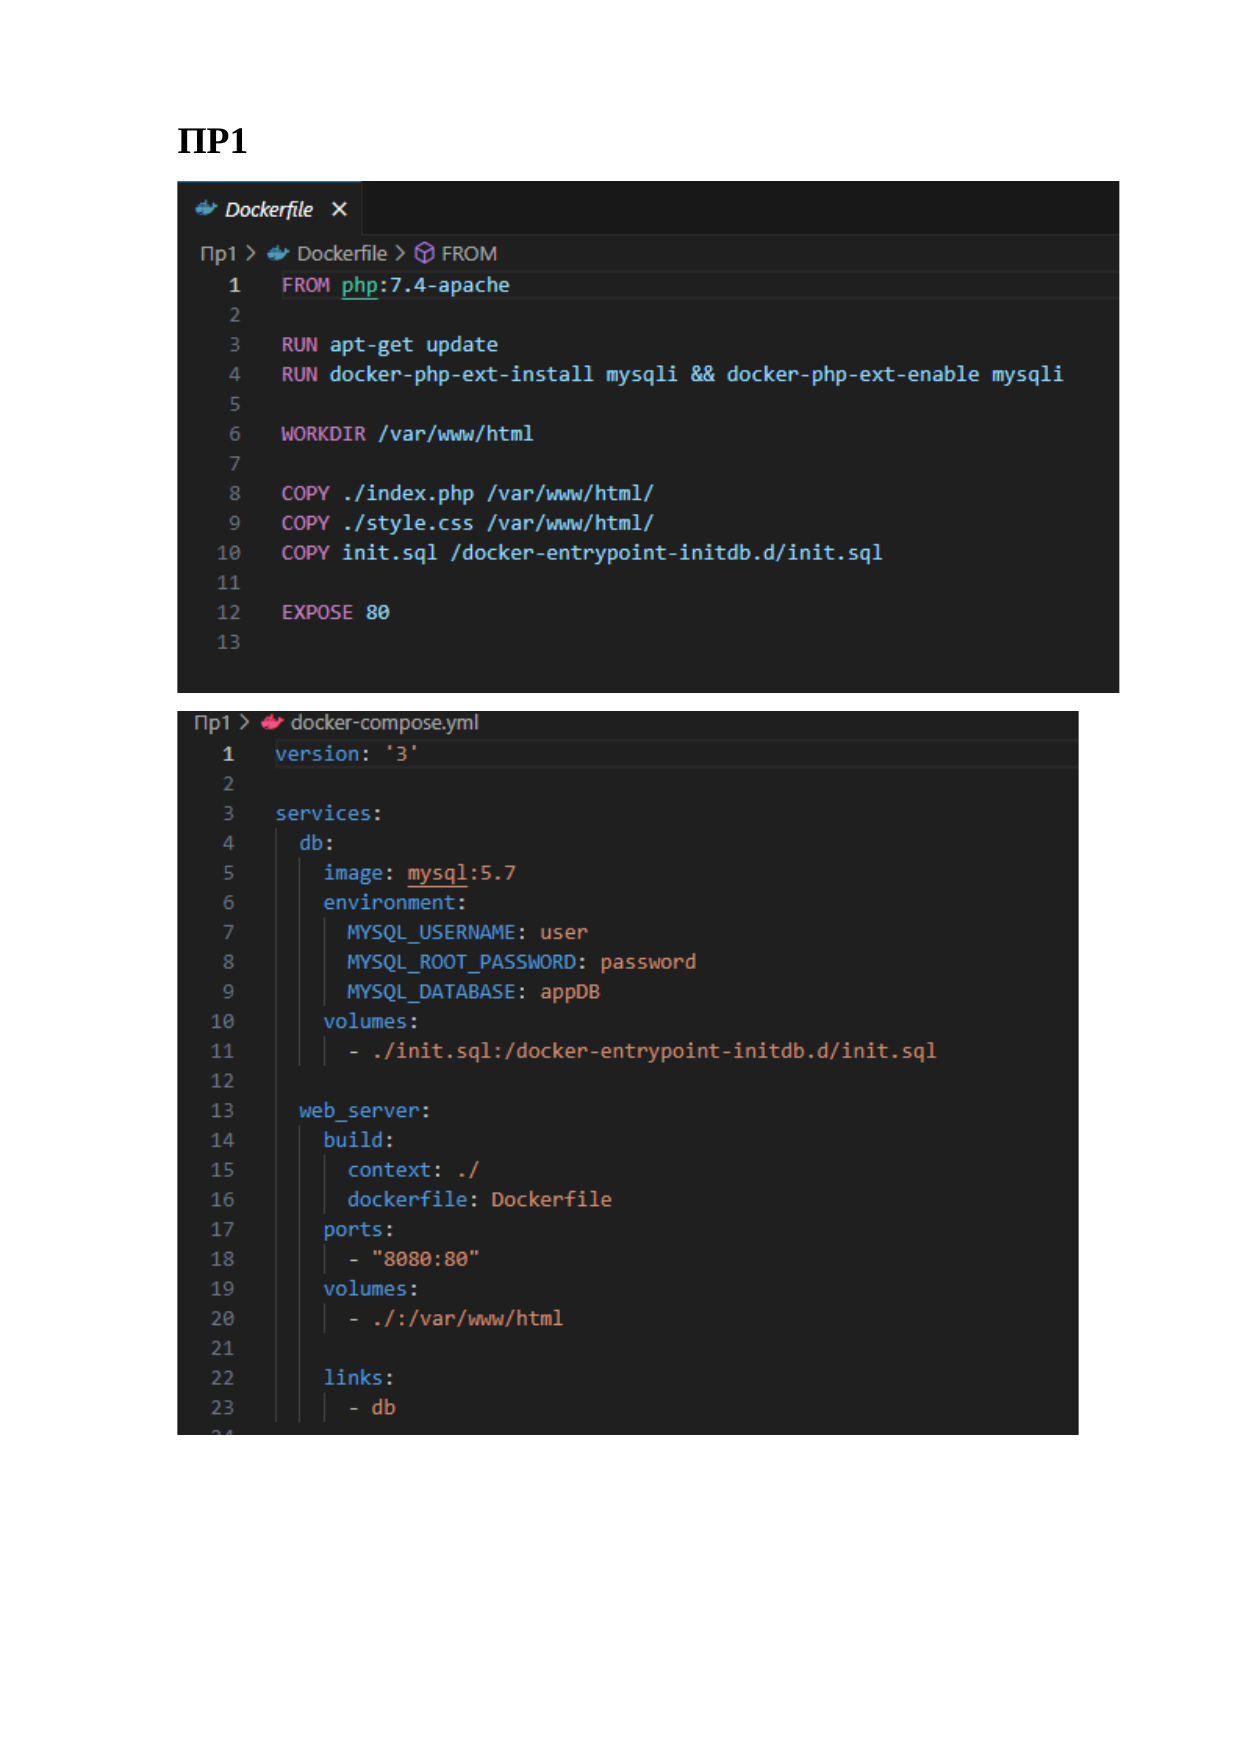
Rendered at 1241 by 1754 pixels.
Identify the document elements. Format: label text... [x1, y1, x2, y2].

picture [177, 711, 1079, 1435]
text ПР1 [177, 118, 1152, 161]
picture [177, 181, 1120, 693]
